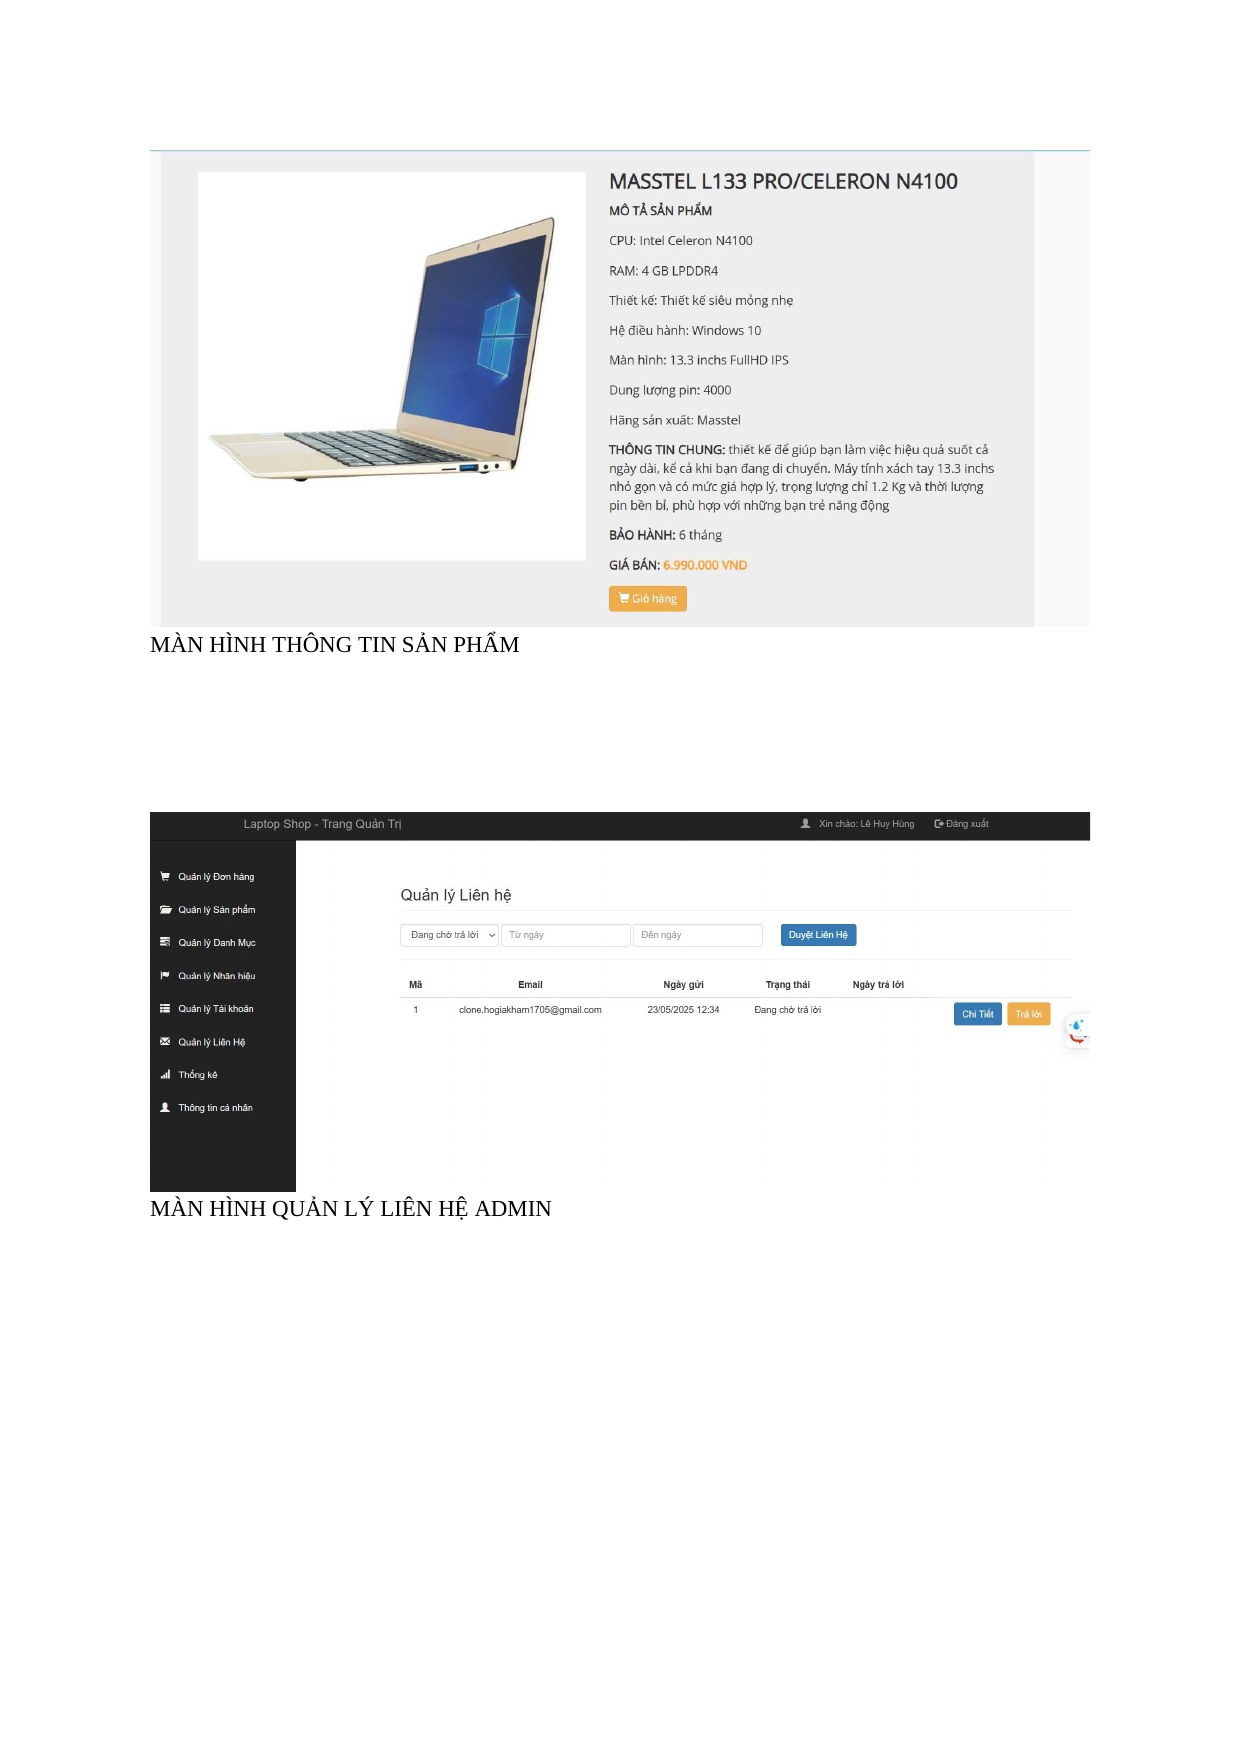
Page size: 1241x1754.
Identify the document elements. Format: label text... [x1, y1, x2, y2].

picture [150, 812, 1091, 1192]
picture [150, 150, 1091, 627]
text MÀN HÌNH QUẢN LÝ LIÊN HỆ ADMIN [150, 1195, 1090, 1222]
text MÀN HÌNH THÔNG TIN SẢN PHẨM [150, 631, 1090, 657]
